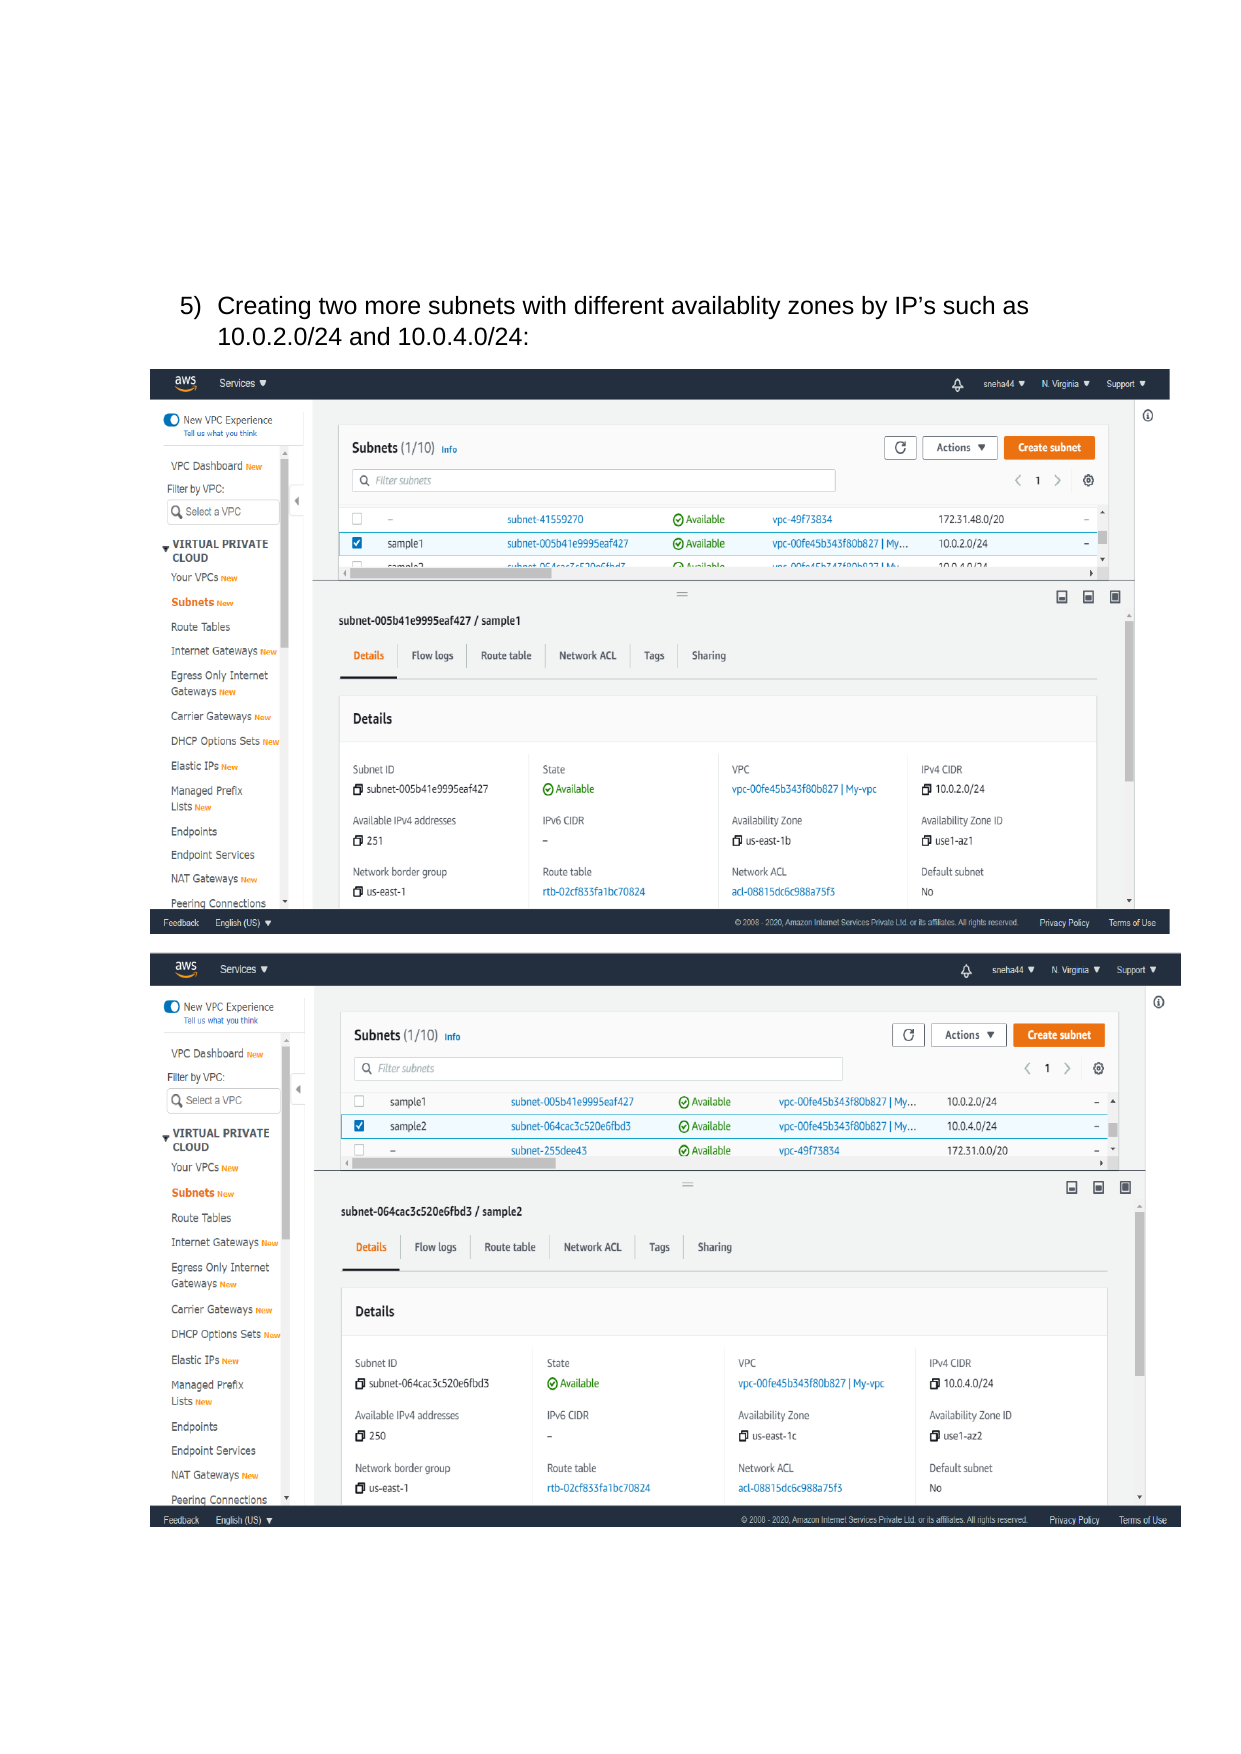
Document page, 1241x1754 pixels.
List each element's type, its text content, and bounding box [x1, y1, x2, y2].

list Creating two more subnets with different availablity zones by IP’s such as 10.0.2.0/24 and 10.0.4.0/24: [179, 291, 1090, 350]
picture [150, 952, 1181, 1527]
picture [150, 369, 1170, 934]
